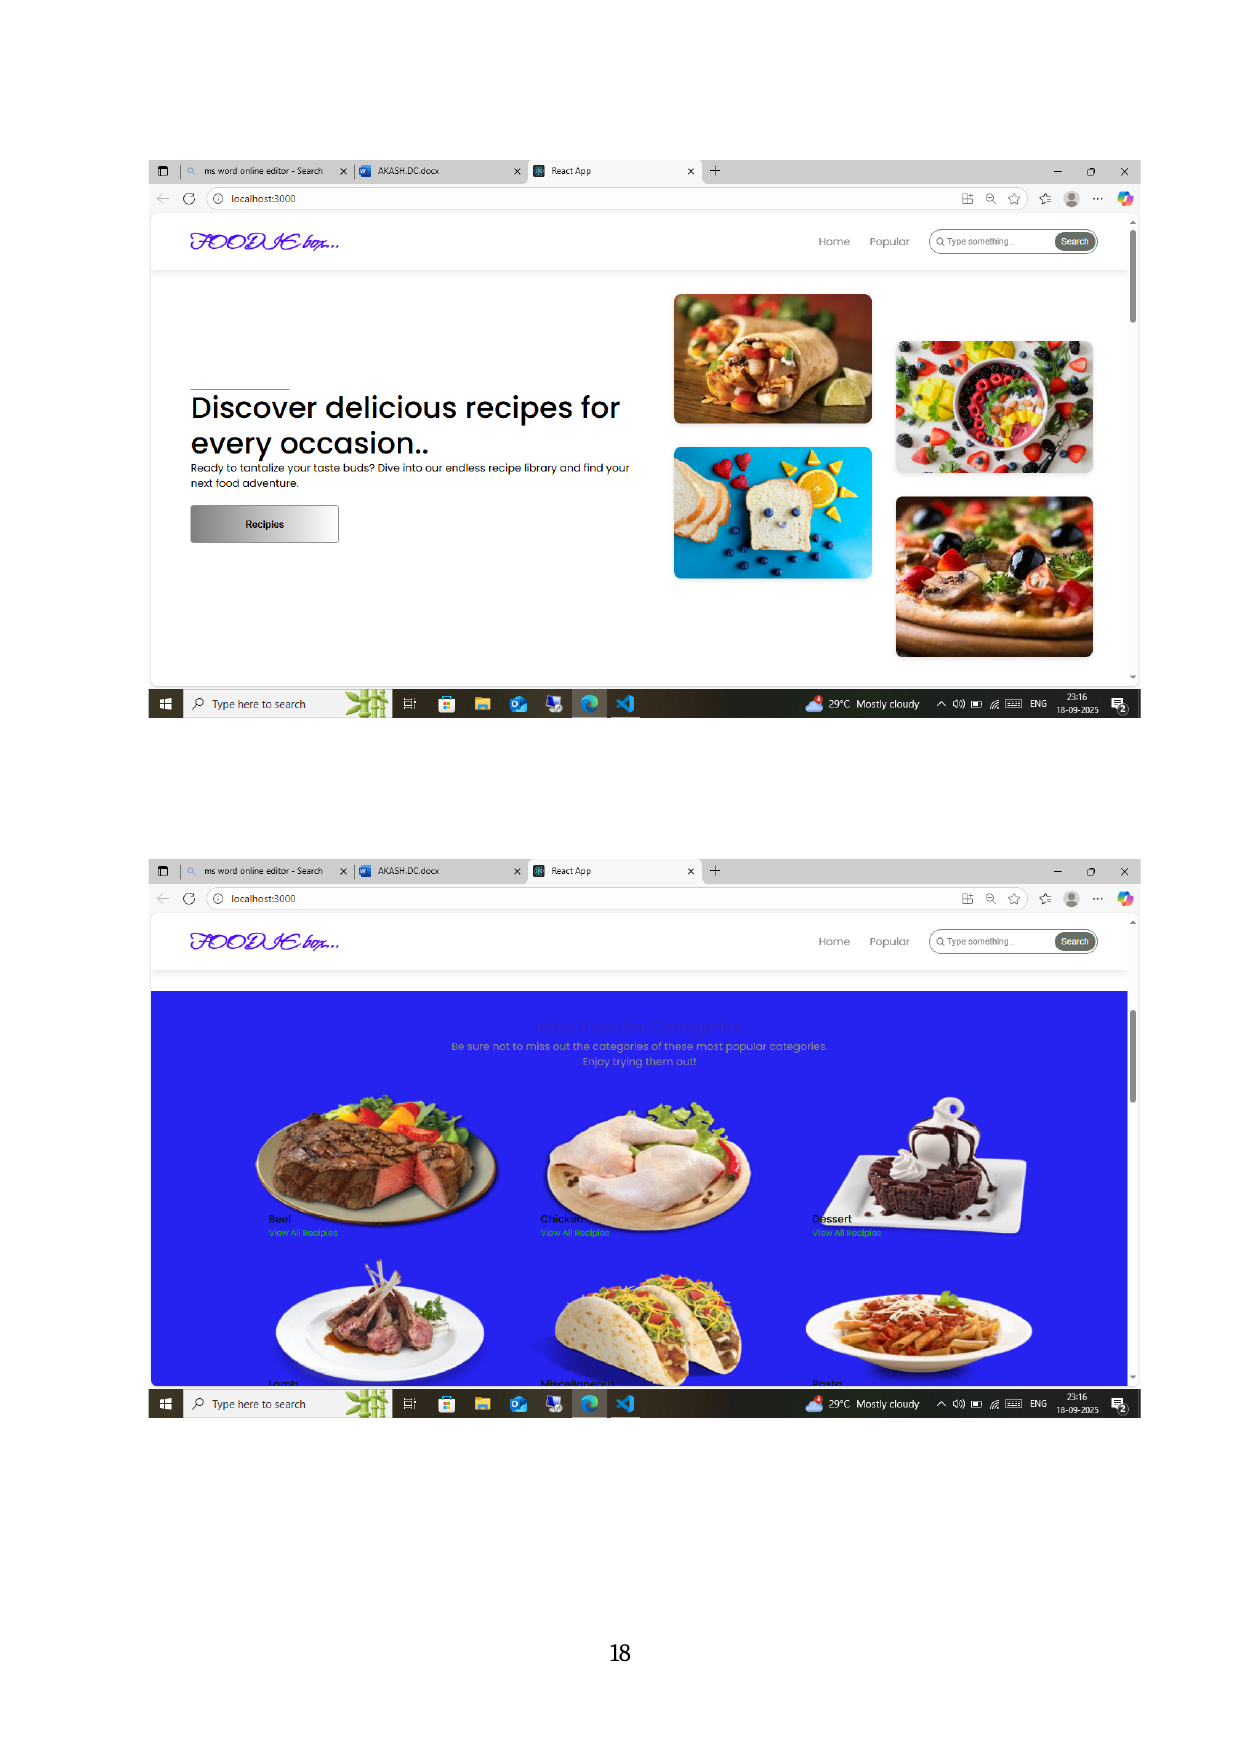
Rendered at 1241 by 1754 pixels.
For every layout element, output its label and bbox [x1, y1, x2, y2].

picture [148, 160, 1141, 718]
picture [148, 859, 1141, 1418]
